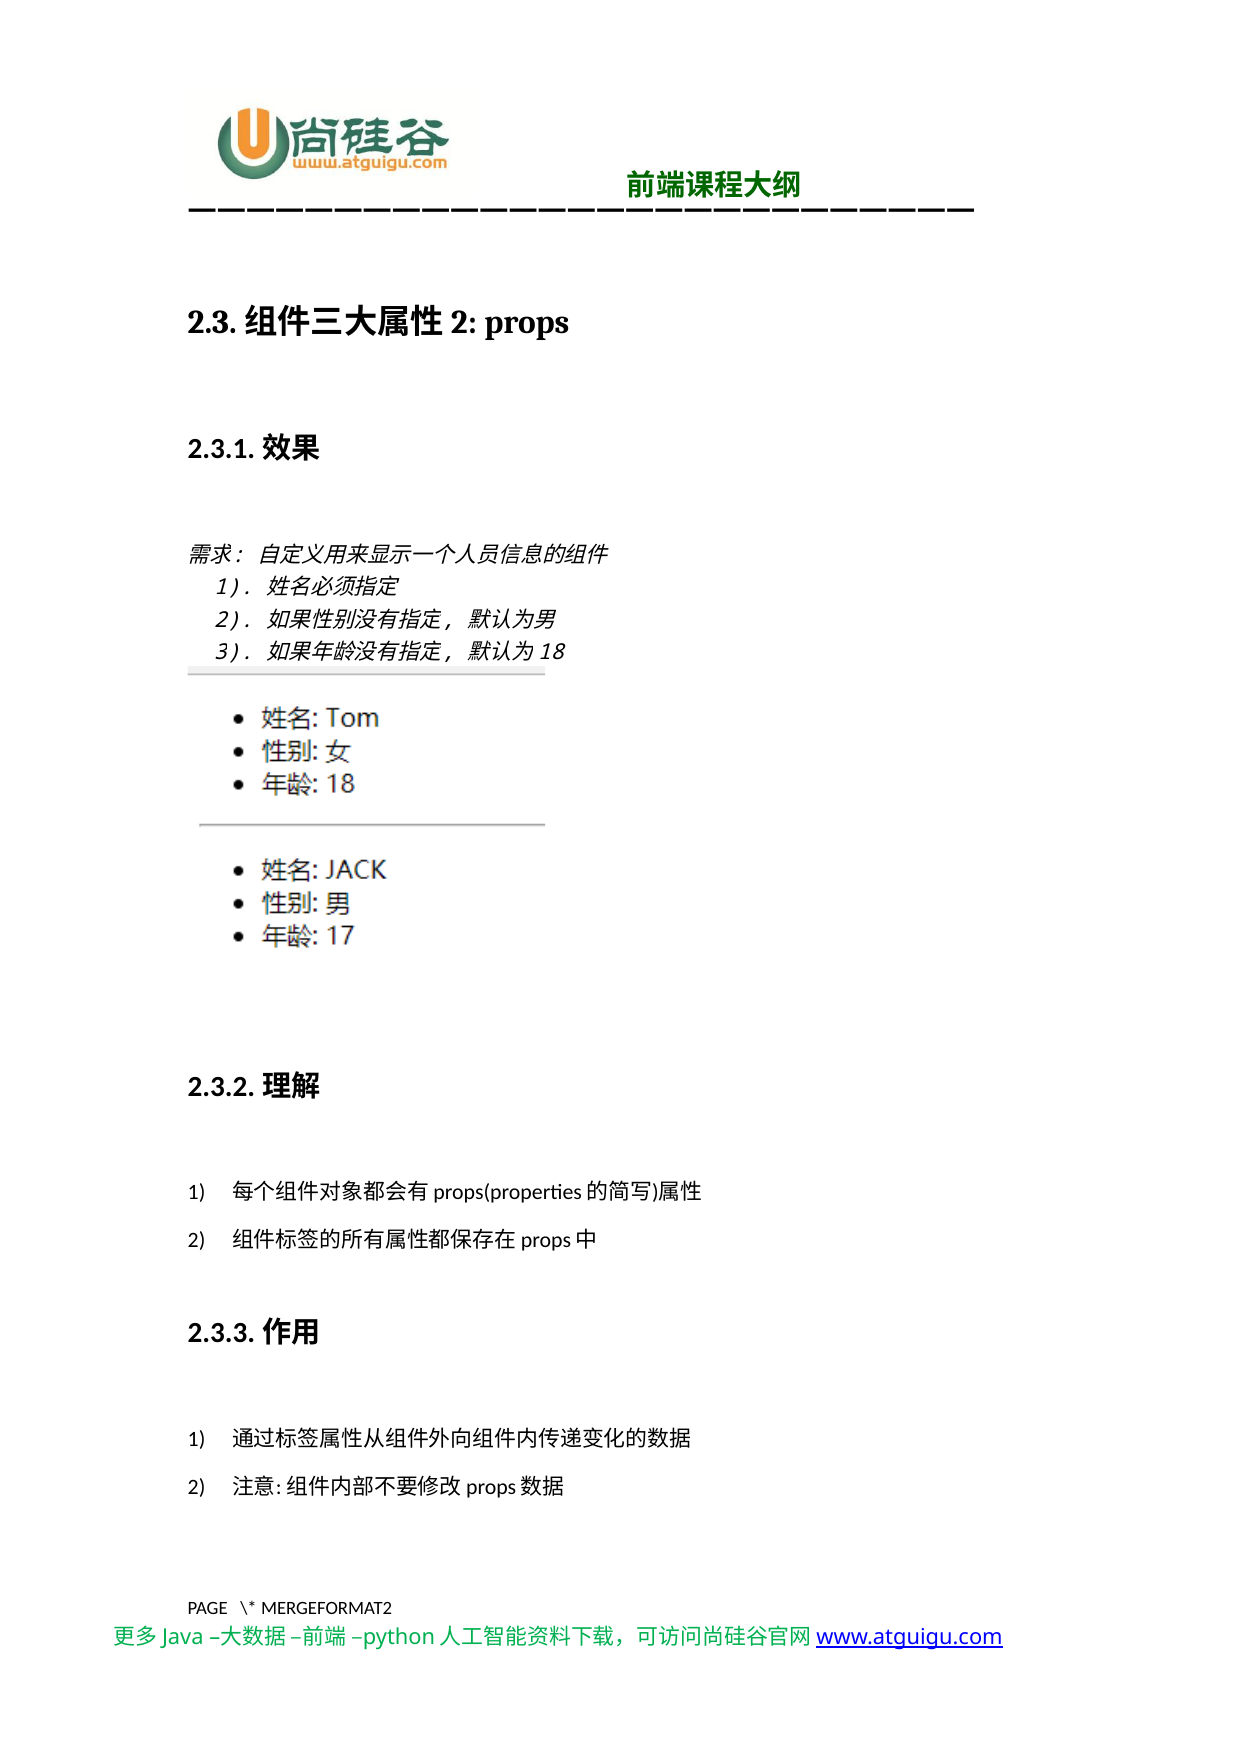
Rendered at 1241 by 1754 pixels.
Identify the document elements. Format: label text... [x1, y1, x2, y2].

list 组件标签的所有属性都保存在props中 [187, 1222, 1053, 1254]
list 注意: 组件内部不要修改props数据 [187, 1469, 1053, 1501]
text 需求: 自定义用来显示一个人员信息的组件 1). 姓名必须指定 2). 如果性别没有指定, 默认为男 [187, 536, 1053, 634]
subtitle 2.3. 组件三大属性2: props [187, 286, 1053, 351]
list 通过标签属性从组件外向组件内传递变化的数据 [187, 1420, 1053, 1453]
picture [187, 88, 479, 195]
subtitle 2.3.3. 作用 [187, 1297, 1053, 1362]
subtitle 2.3.2. 理解 [187, 1051, 1053, 1116]
picture [187, 666, 546, 998]
subtitle 2.3.1. 效果 [187, 413, 1053, 478]
text 3). 如果年龄没有指定, 默认为18 [537, 634, 1053, 666]
list 每个组件对象都会有props(properties的简写)属性 [187, 1174, 1053, 1206]
